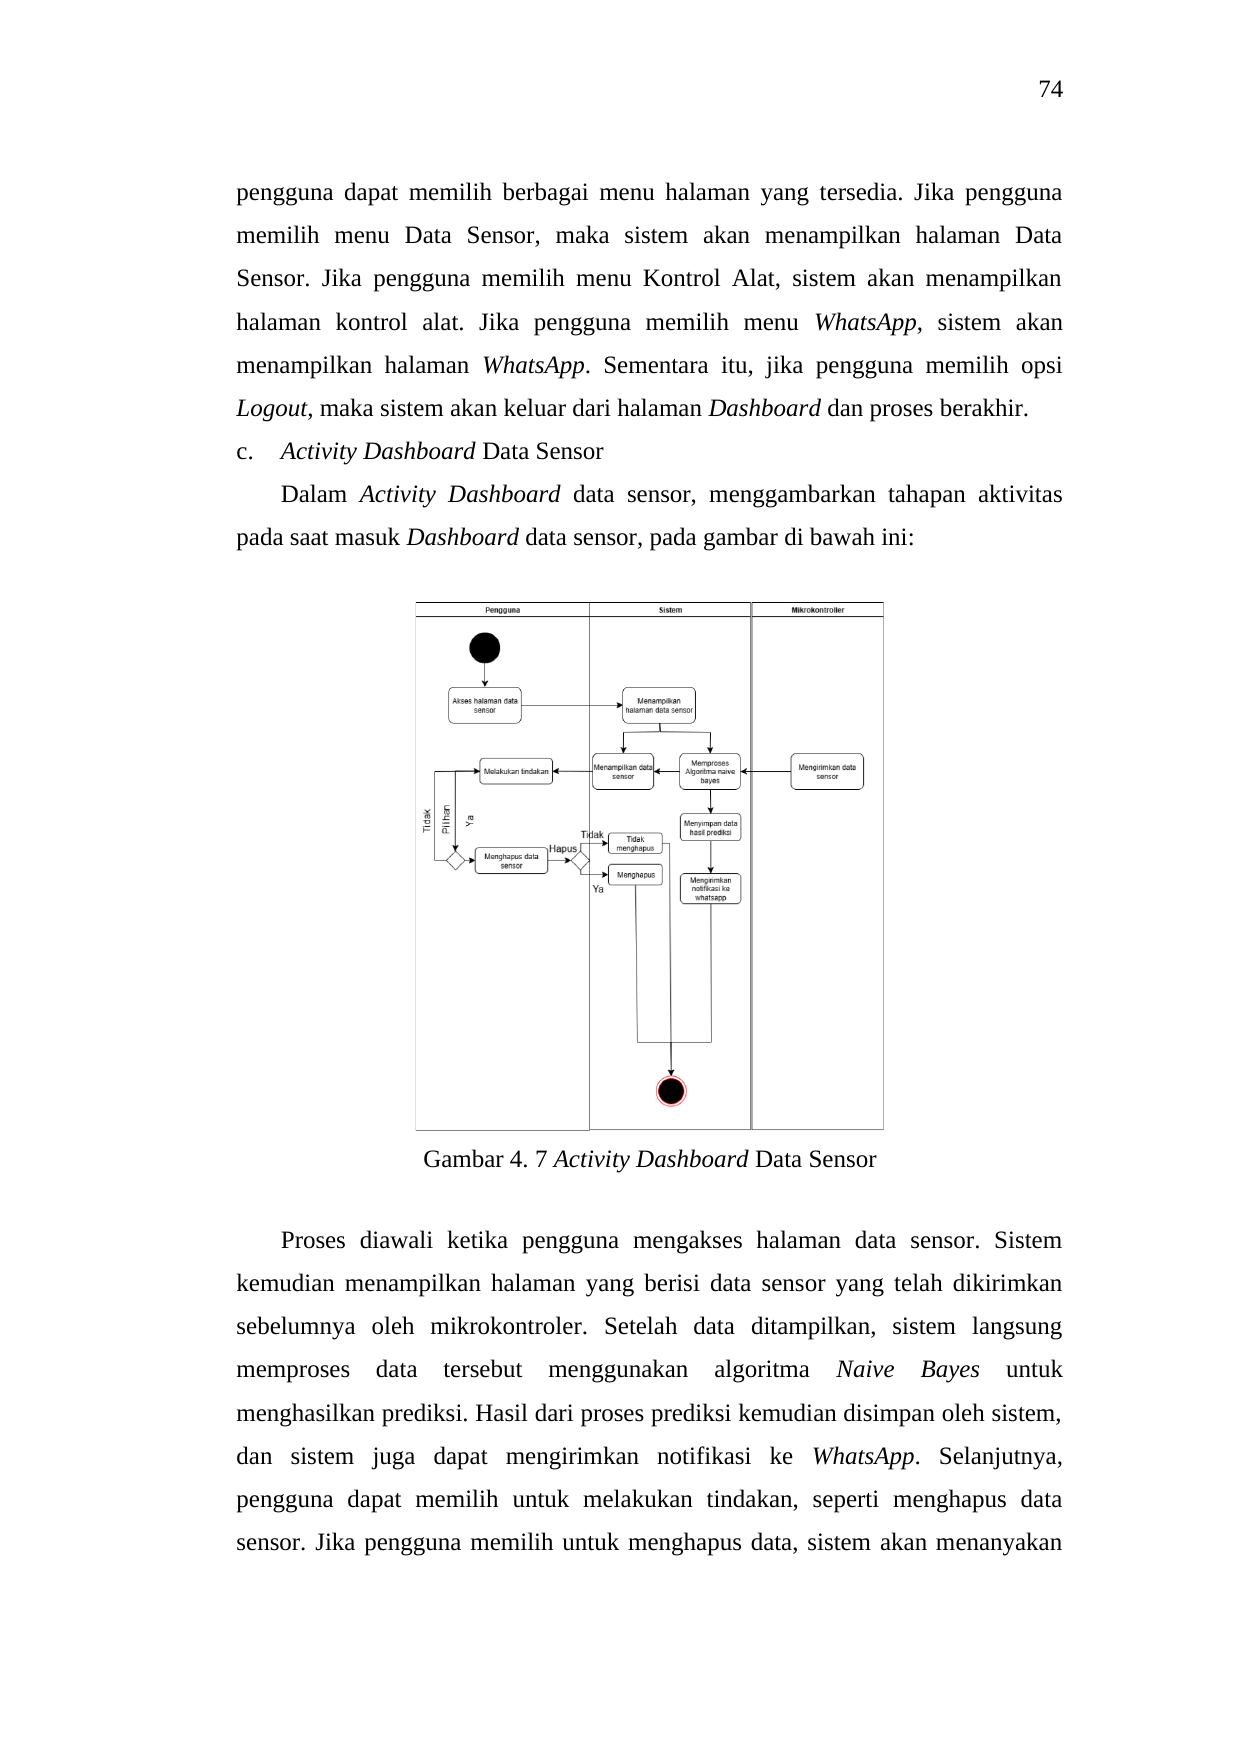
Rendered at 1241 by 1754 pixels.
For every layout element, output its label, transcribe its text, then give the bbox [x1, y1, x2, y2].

text Gambar 4. 7 Activity Dashboard Data Sensor [236, 1144, 1063, 1173]
picture [415, 602, 884, 1131]
list Activity Dashboard Data Sensor [236, 436, 1063, 465]
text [236, 177, 1063, 422]
text Dalam Activity Dashboard data sensor, menggambarkan tahapan aktivitas pada saat masuk Dashboard data sensor, pada gambar di bawah ini: [236, 479, 1063, 551]
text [236, 1225, 1063, 1556]
